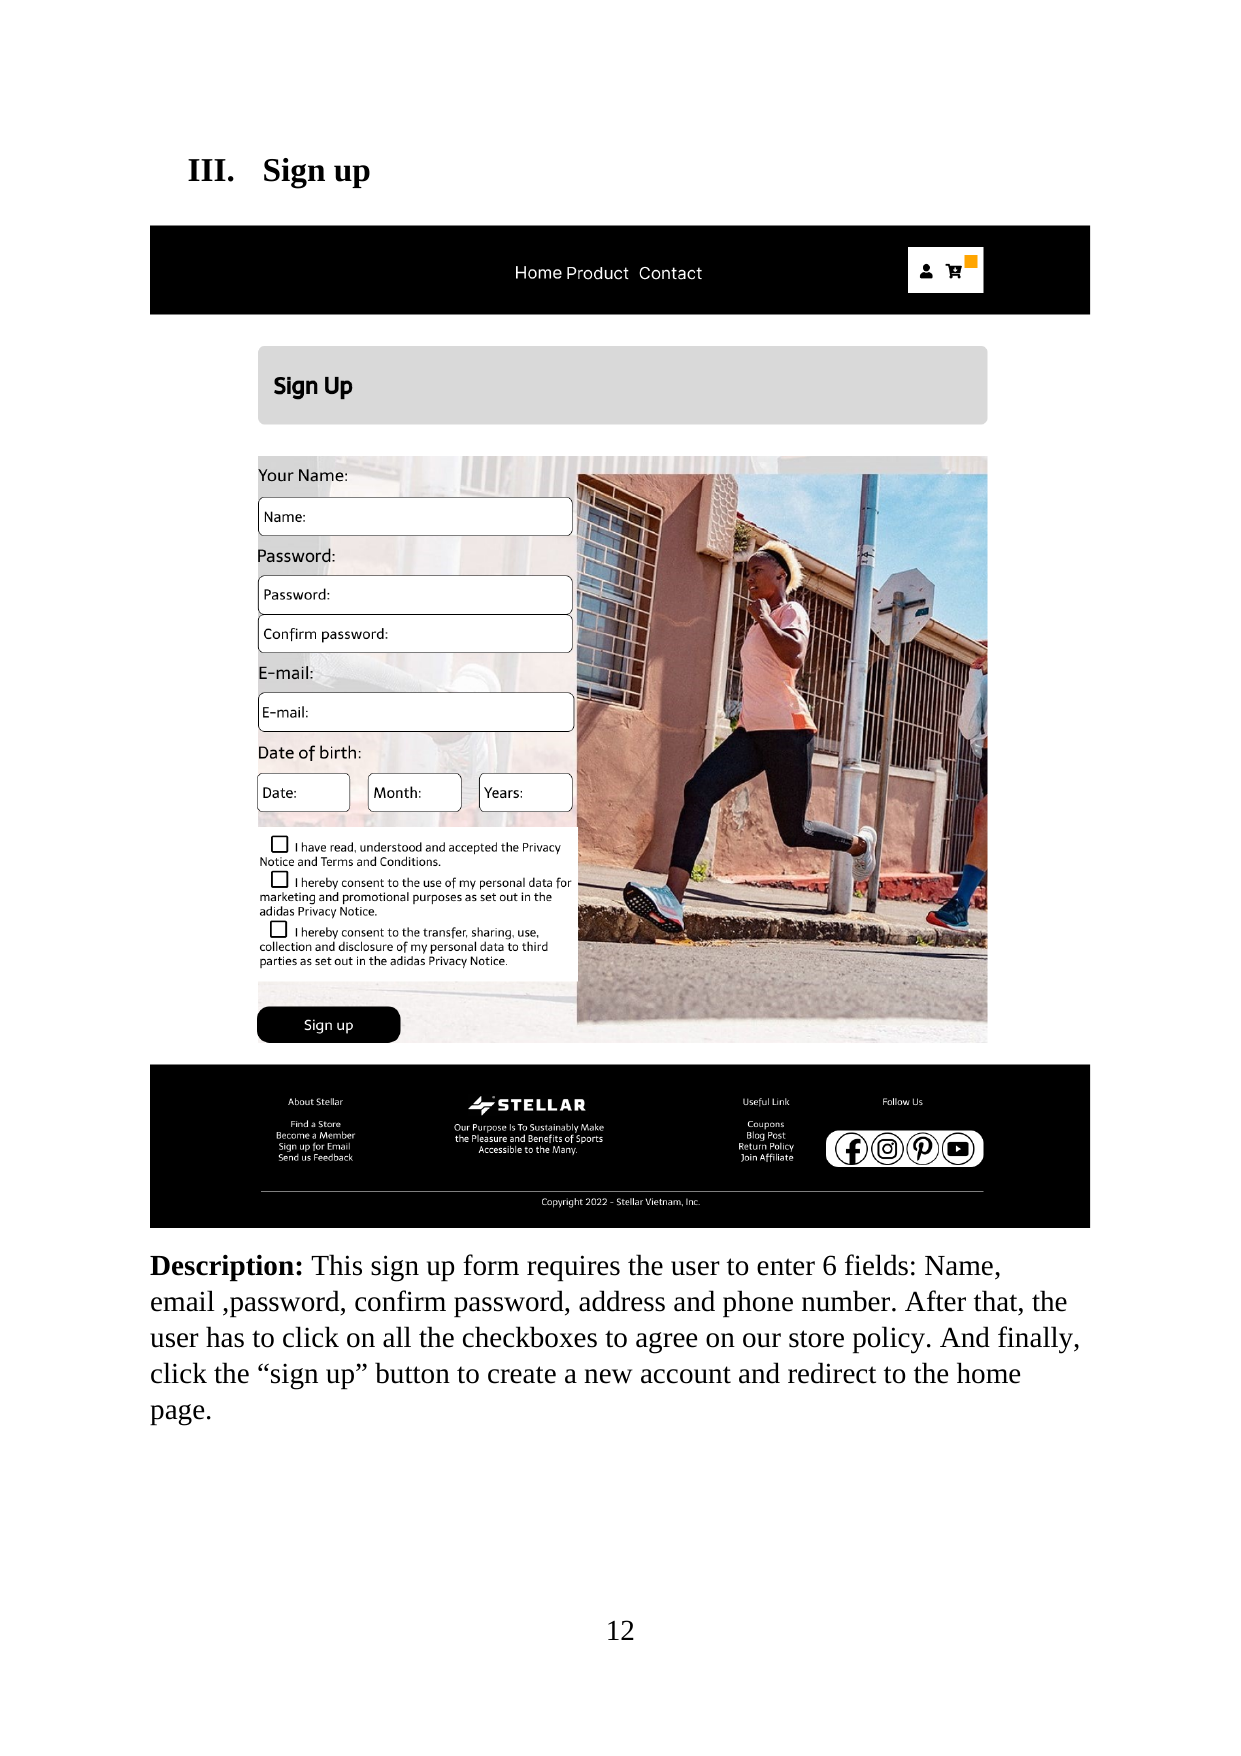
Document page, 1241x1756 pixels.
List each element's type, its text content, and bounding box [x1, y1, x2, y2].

text Description: This sign up form requires the user to enter 6 fields: Name, email ,password, confirm password, address and phone number. After that, the user has to click on all the checkboxes to agree on our store policy. And finally, click the “sign up” button to create a new account and redirect to the home page. [150, 1248, 1090, 1426]
subtitle Sign up [187, 150, 1090, 188]
picture [150, 224, 1091, 1229]
